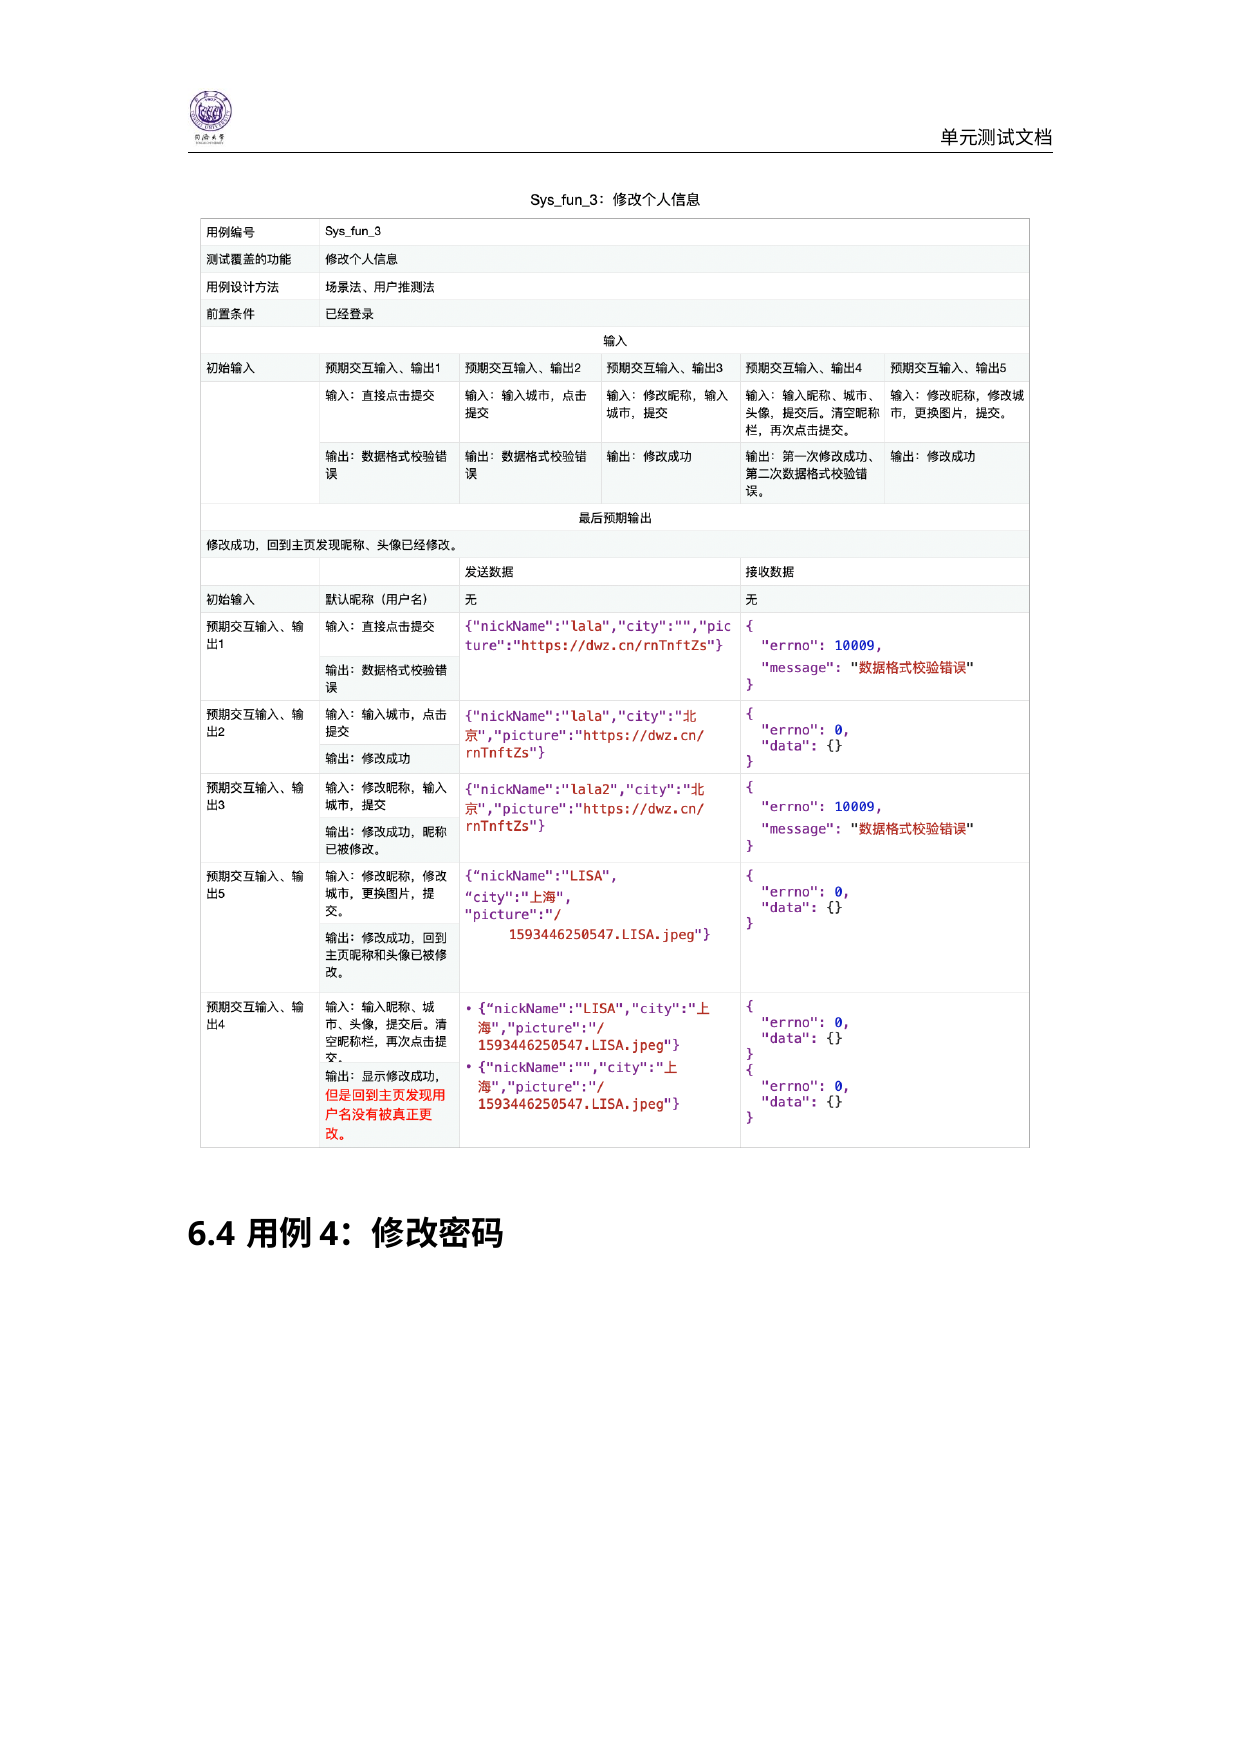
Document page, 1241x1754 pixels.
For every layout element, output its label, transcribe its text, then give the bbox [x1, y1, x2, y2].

picture [187, 88, 233, 147]
picture [187, 163, 1053, 1163]
subtitle 用例4：修改密码 [187, 1198, 1053, 1263]
